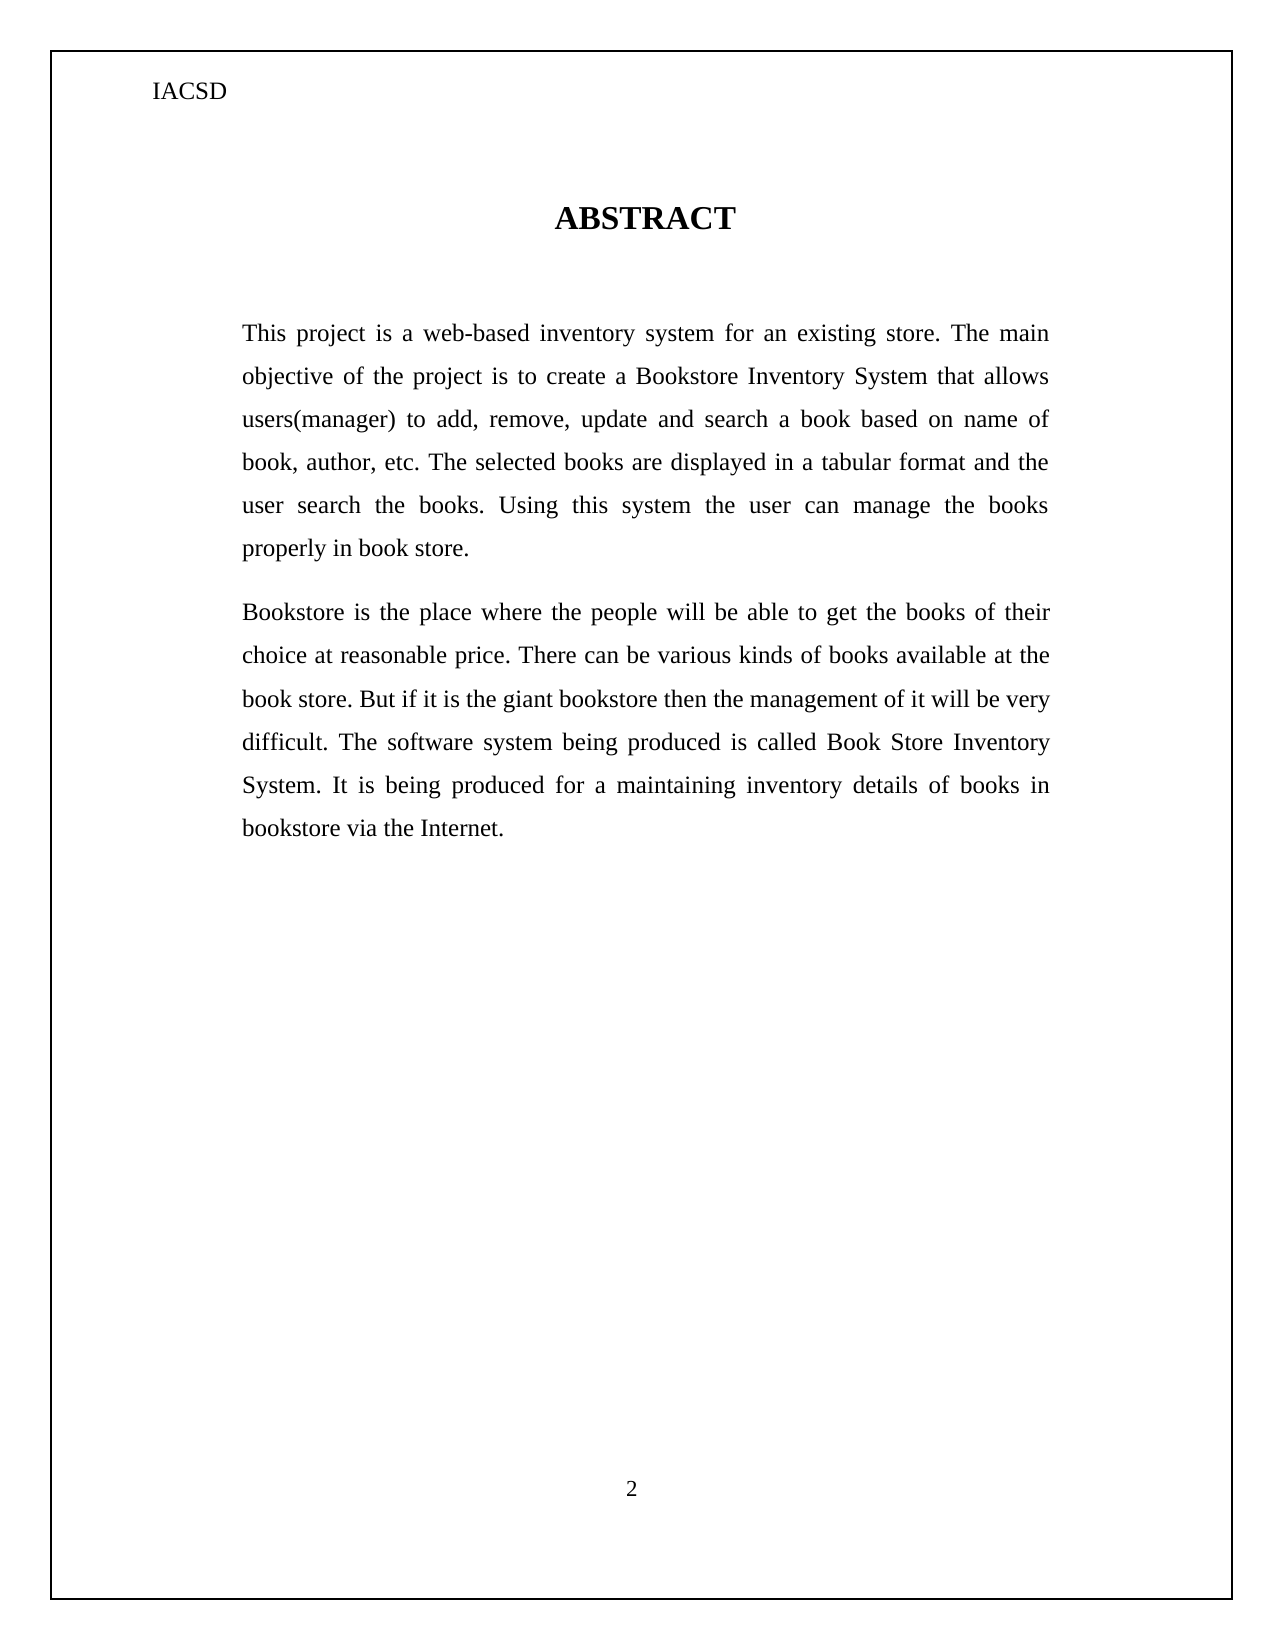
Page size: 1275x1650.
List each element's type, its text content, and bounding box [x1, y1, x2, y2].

subtitle ABSTRACT [219, 198, 1072, 237]
text This project is a web-based inventory system for an existing store. The main objective of the project is to create a Bookstore Inventory System that allows users(manager) to add, remove, update and search a book based on name of book, author, etc. The selected books are displayed in a tabular format and the user search the books. Using this system the user can manage the books properly in book store. [242, 318, 1050, 562]
text Bookstore is the place where the people will be able to get the books of their choice at reasonable price. There can be various kinds of books available at the book store. But if it is the giant bookstore then the management of it will be very difficult. The software system being produced is called Book Store Inventory System. It is being produced for a maintaining inventory details of books in bookstore via the Internet. [242, 597, 1051, 842]
